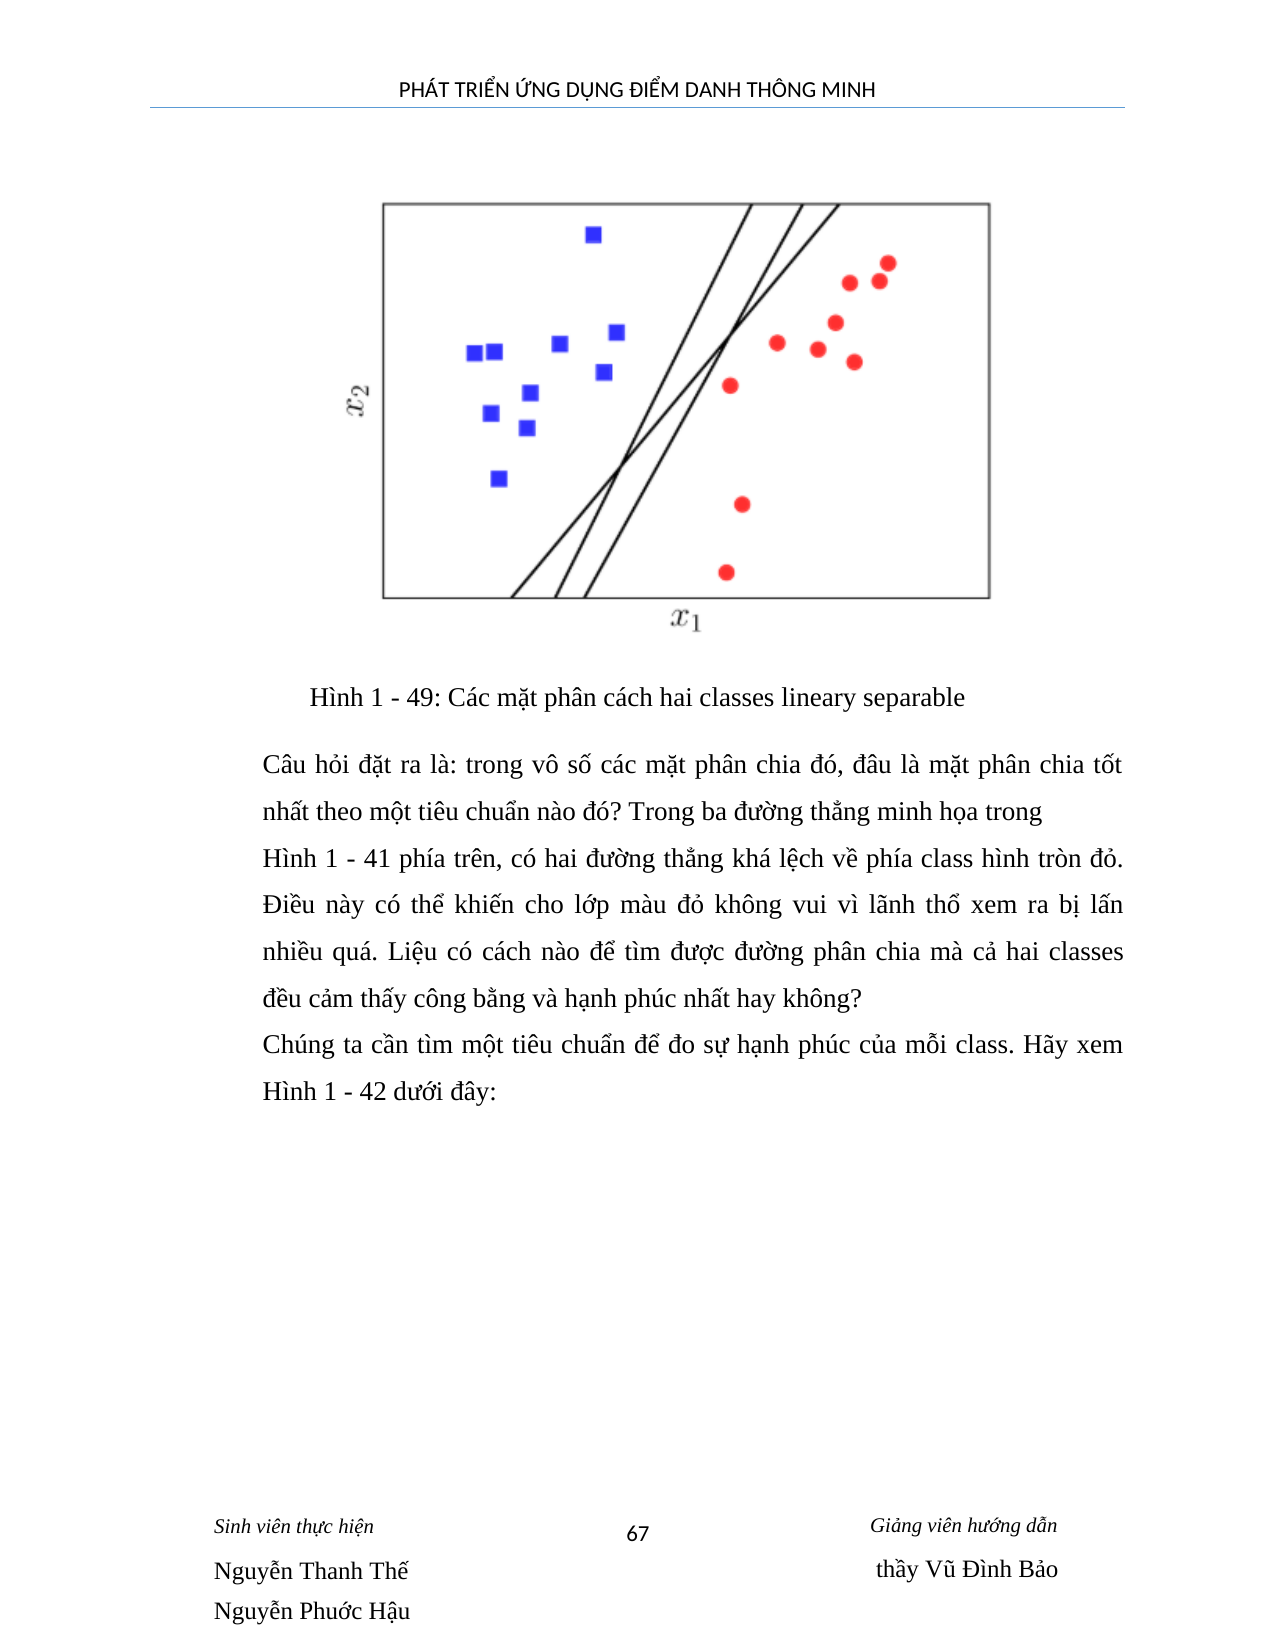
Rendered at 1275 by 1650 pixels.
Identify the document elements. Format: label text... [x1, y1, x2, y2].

list Chúng ta cần tìm một tiêu chuẩn để đo sự hạnh phúc của mỗi class. Hãy xem Hình 1 - 42 dưới đây: [262, 1028, 1125, 1106]
text Hình 1 - 49: Các mặt phân cách hai classes lineary separable [150, 681, 1125, 712]
list Câu hỏi đặt ra là: trong vô số các mặt phân chia đó, đâu là mặt phân chia tốt nhất theo một tiêu chuẩn nào đó? Trong ba đường thẳng minh họa trong [262, 748, 1125, 826]
list Hình 1 - 41 phía trên, có hai đường thẳng khá lệch về phía class hình tròn đỏ. Điều này có thể khiến cho lớp màu đỏ không vui vì lãnh thổ xem ra bị lấn nhiều quá. Liệu có cách nào để tìm được đường phân chia mà cả hai classes đều cảm thấy công bằng và hạnh phúc nhất hay không? [262, 842, 1125, 1013]
picture [303, 170, 1085, 651]
